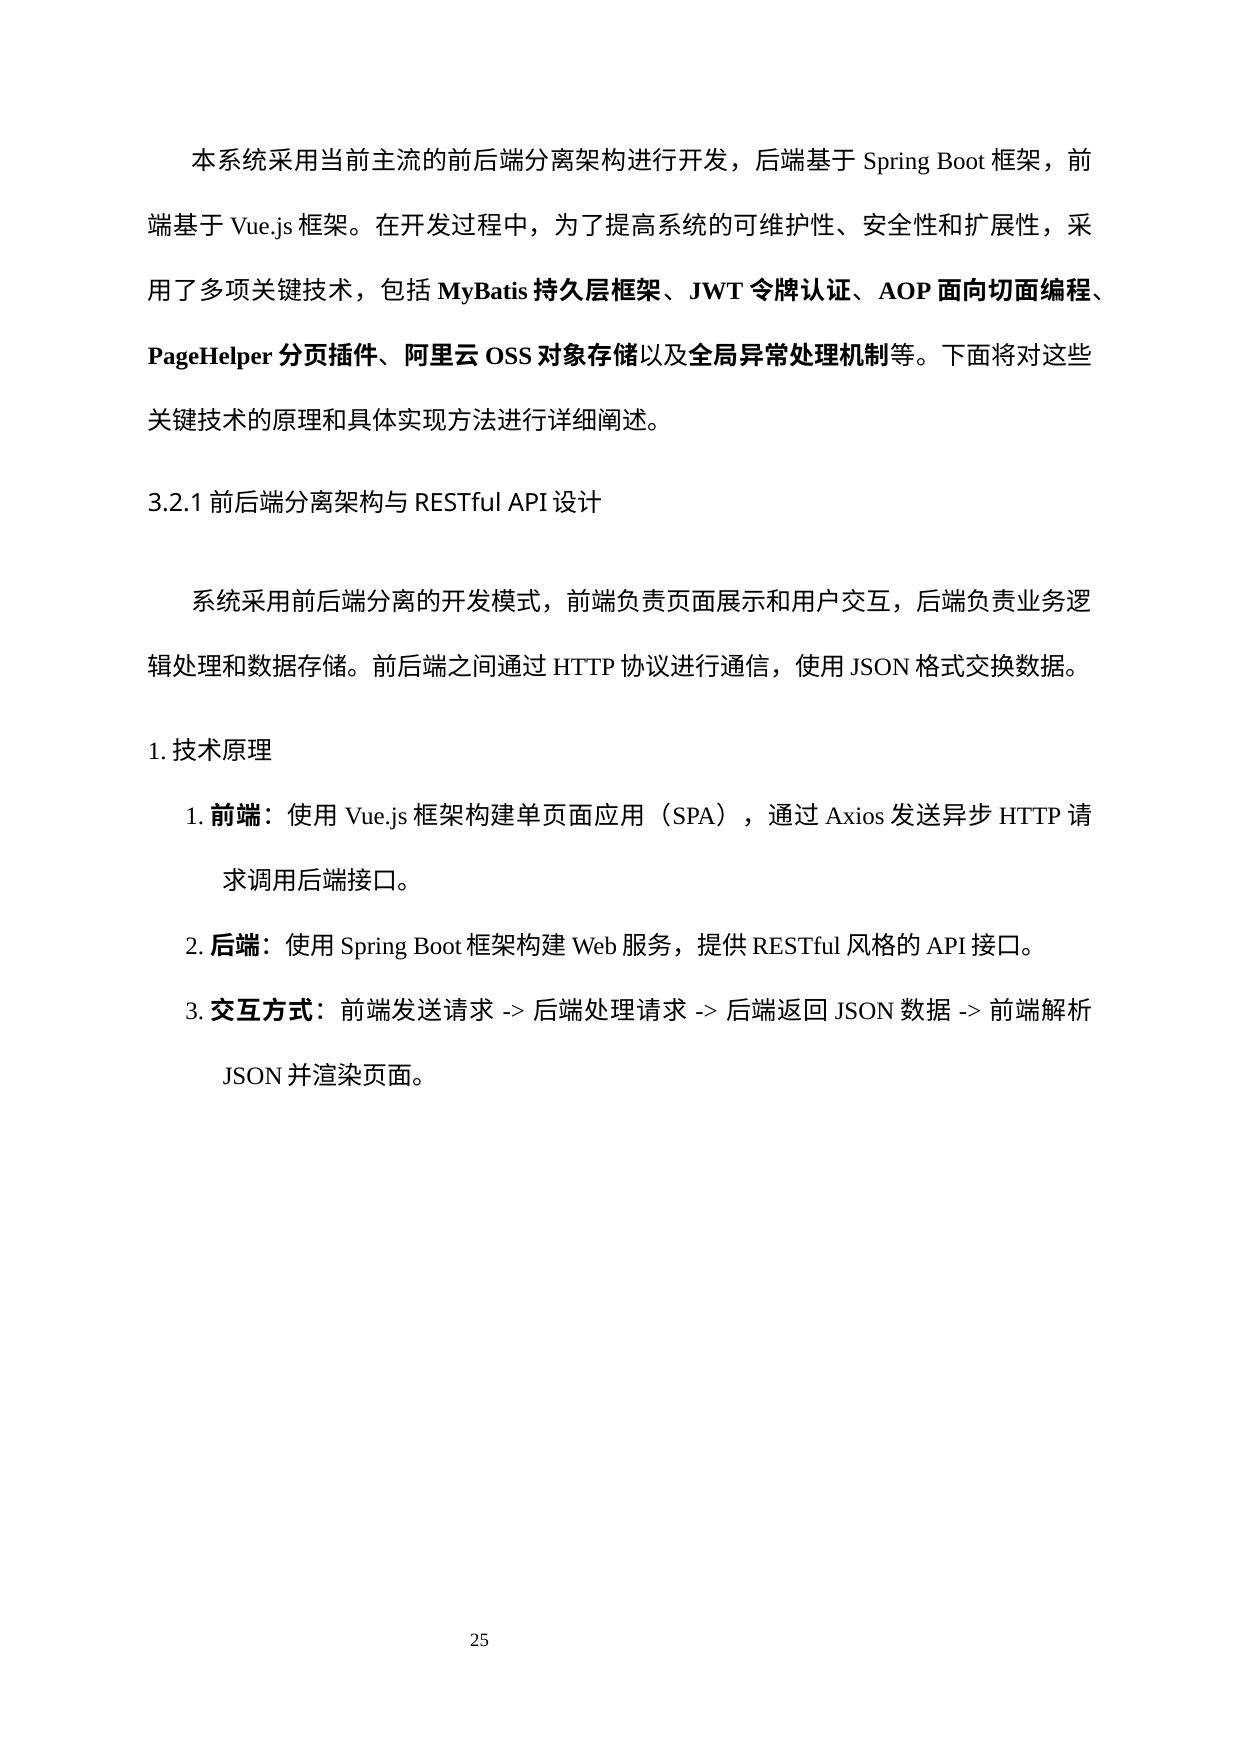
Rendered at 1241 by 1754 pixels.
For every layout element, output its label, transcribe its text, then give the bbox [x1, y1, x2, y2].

list 前端：使用Vue.js框架构建单页面应用（SPA），通过Axios发送异步HTTP请求调用后端接口。 [185, 781, 1093, 911]
list 本系统采用当前主流的前后端分离架构进行开发，后端基于Spring Boot框架，前端基于Vue.js框架。在开发过程中，为了提高系统的可维护性、安全性和扩展性，采用了多项关键技术，包括MyBatis持久层框架、JWT令牌认证、AOP面向切面编程、PageHelper分页插件、阿里云OSS对象存储以及全局异常处理机制等。下面将对这些关键技术的原理和具体实现方法进行详细阐述。 [148, 126, 1093, 451]
text 1. 技术原理 [148, 716, 1093, 781]
list 后端：使用Spring Boot框架构建Web服务，提供RESTful风格的API接口。 [185, 911, 1093, 976]
text 3.2.1前后端分离架构与RESTful API设计 [148, 468, 1093, 533]
text 系统采用前后端分离的开发模式，前端负责页面展示和用户交互，后端负责业务逻辑处理和数据存储。前后端之间通过HTTP协议进行通信，使用JSON格式交换数据。 [148, 567, 1093, 697]
list 交互方式：前端发送请求 -> 后端处理请求 -> 后端返回JSON数据 -> 前端解析JSON并渲染页面。 [185, 976, 1093, 1106]
